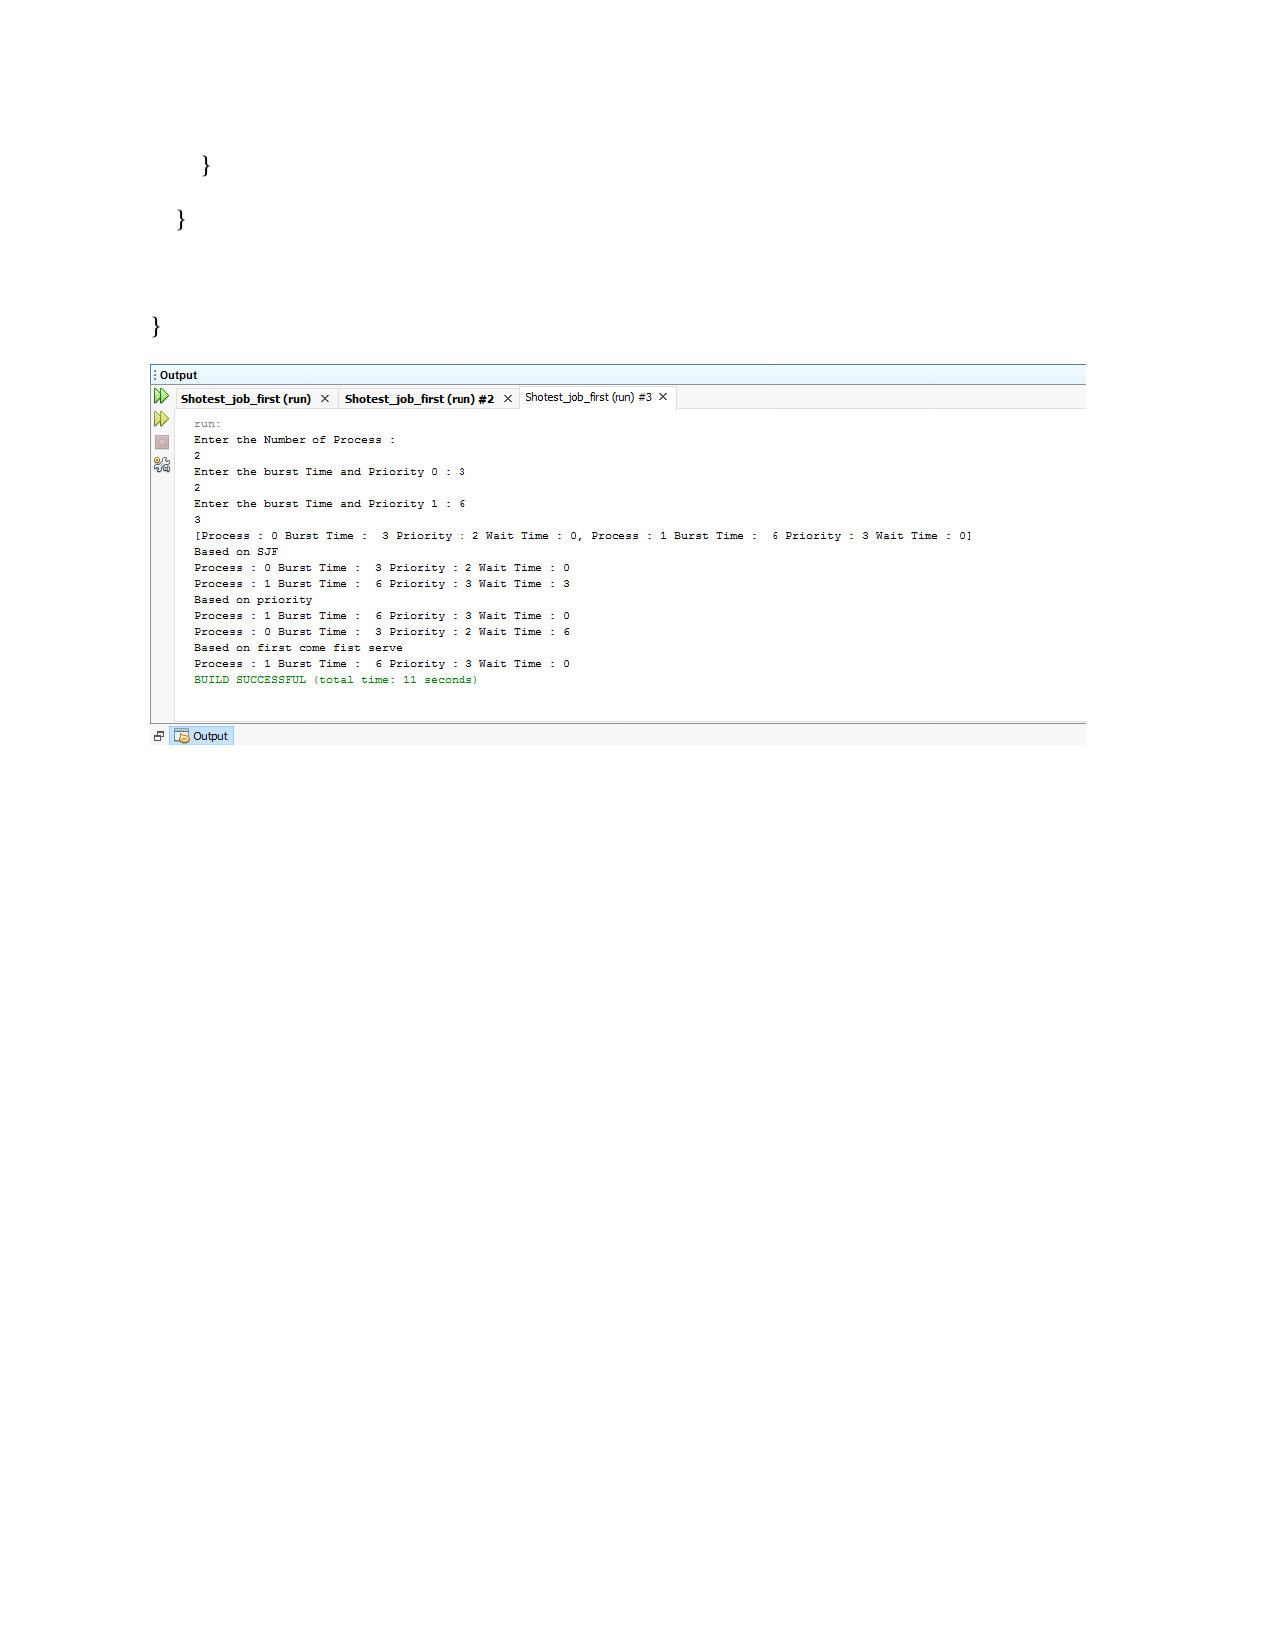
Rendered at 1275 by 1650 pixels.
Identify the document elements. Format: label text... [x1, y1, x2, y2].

text } [150, 311, 1125, 339]
text } [150, 204, 1125, 233]
text } [150, 150, 1125, 179]
picture [150, 364, 1086, 745]
